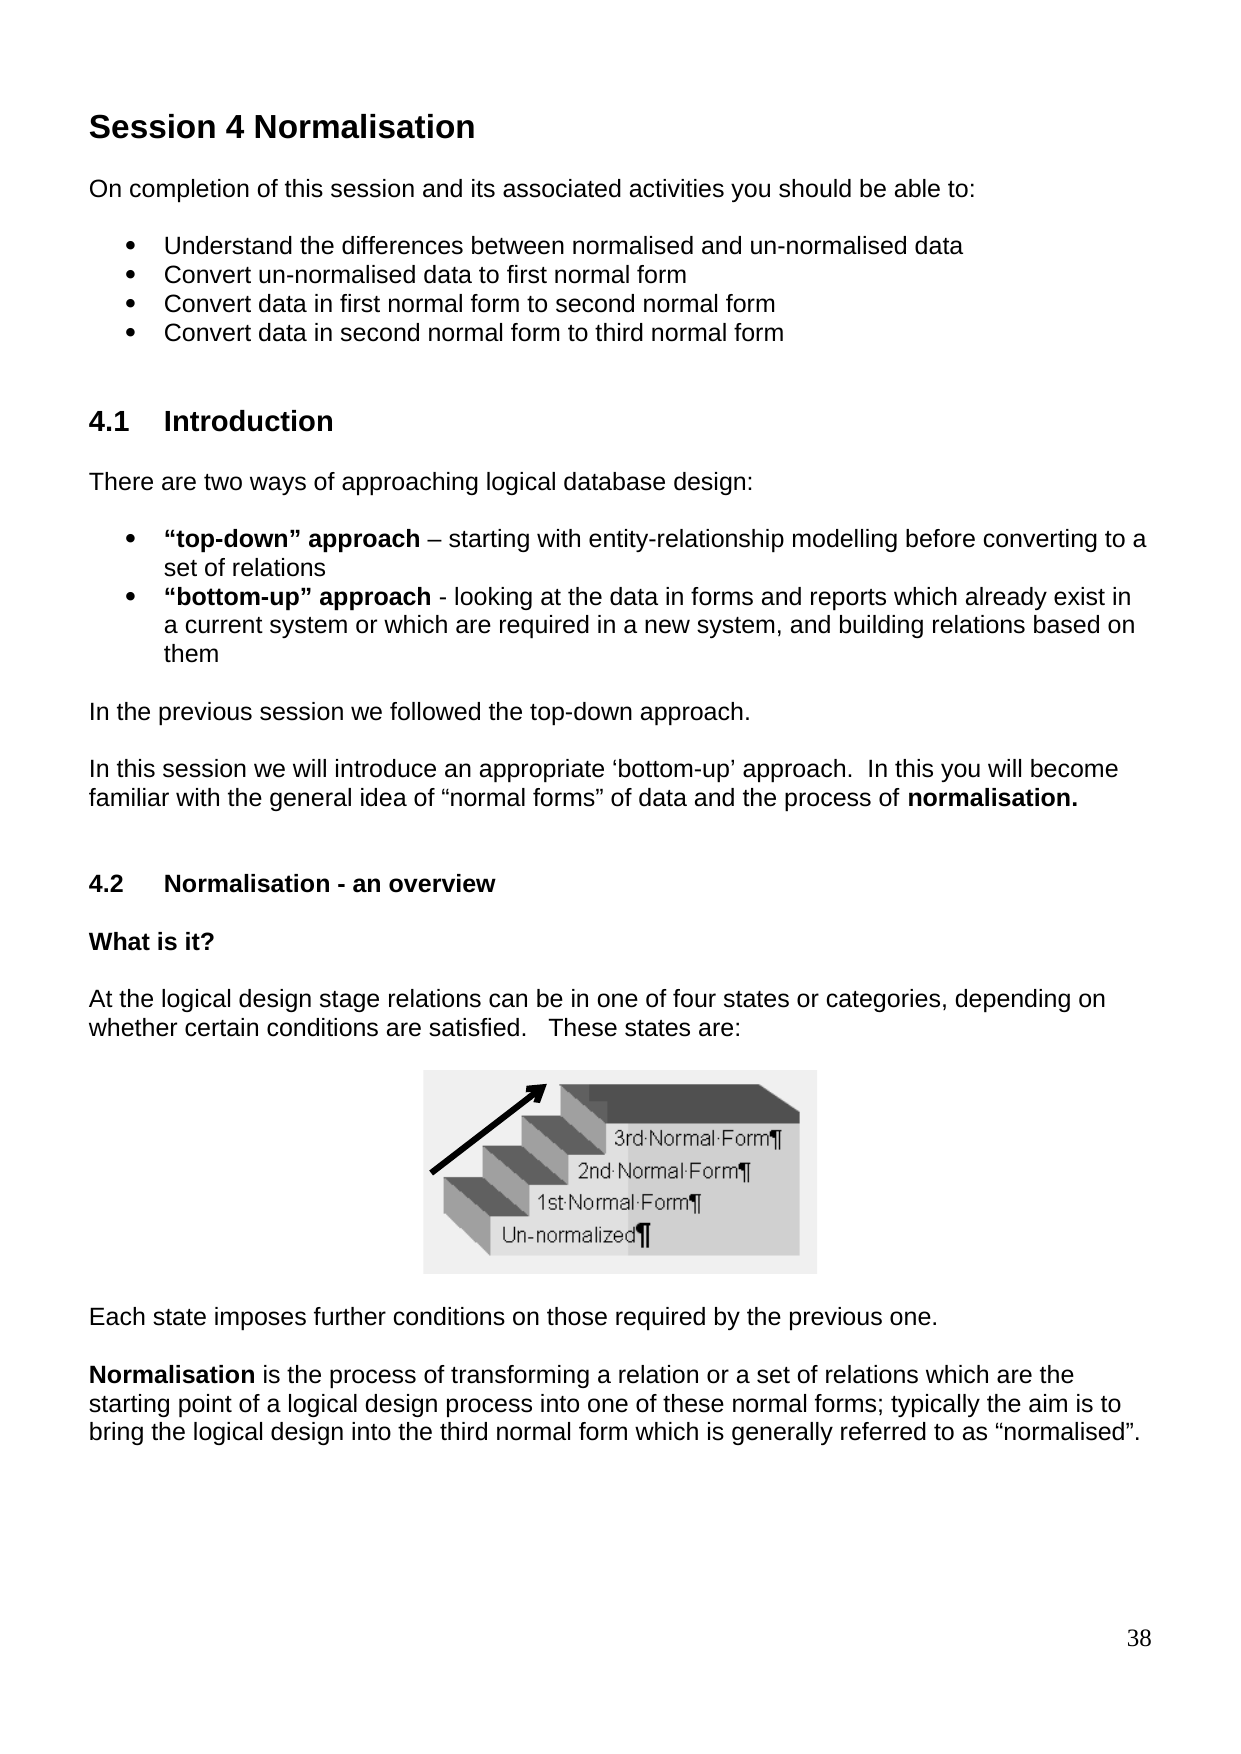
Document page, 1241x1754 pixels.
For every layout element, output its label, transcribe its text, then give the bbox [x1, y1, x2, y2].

text There are two ways of approaching logical database design: [89, 467, 1152, 495]
text 4.1 Introduction [89, 404, 1152, 438]
text 4.2 Normalisation - an overview [89, 869, 1152, 898]
list Convert data in first normal form to second normal form [126, 289, 1152, 318]
list Convert data in second normal form to third normal form [126, 318, 1152, 347]
picture [423, 1070, 818, 1274]
text In the previous session we followed the top-down approach. [89, 697, 1152, 726]
list Understand the differences between normalised and un-normalised data [126, 231, 1152, 260]
text At the logical design stage relations can be in one of four states or categories, depending on whether certain conditions are satisfied. These states are: [89, 984, 1152, 1042]
list Convert un-normalised data to first normal form [126, 260, 1152, 289]
text Session 4 Normalisation [89, 107, 1152, 145]
list “bottom-up” approach - looking at the data in forms and reports which already exist in a current system or which are required in a new system, and building relations based on them [126, 582, 1152, 668]
text What is it? [89, 927, 1152, 956]
text In this session we will introduce an appropriate ‘bottom-up’ approach. In this you will become familiar with the general idea of “normal forms” of data and the process of normalisation. [89, 754, 1152, 812]
list “top-down” approach – starting with entity-relationship modelling before converting to a set of relations [126, 524, 1152, 582]
text On completion of this session and its associated activities you should be able to: [89, 174, 1152, 203]
text Normalisation is the process of transforming a relation or a set of relations which are the starting point of a logical design process into one of these normal forms; typically the aim is to bring the logical design into the third normal form which is generally referred to as “normalised”. [89, 1360, 1152, 1446]
text Each state imposes further conditions on those required by the previous one. [89, 1302, 1152, 1331]
